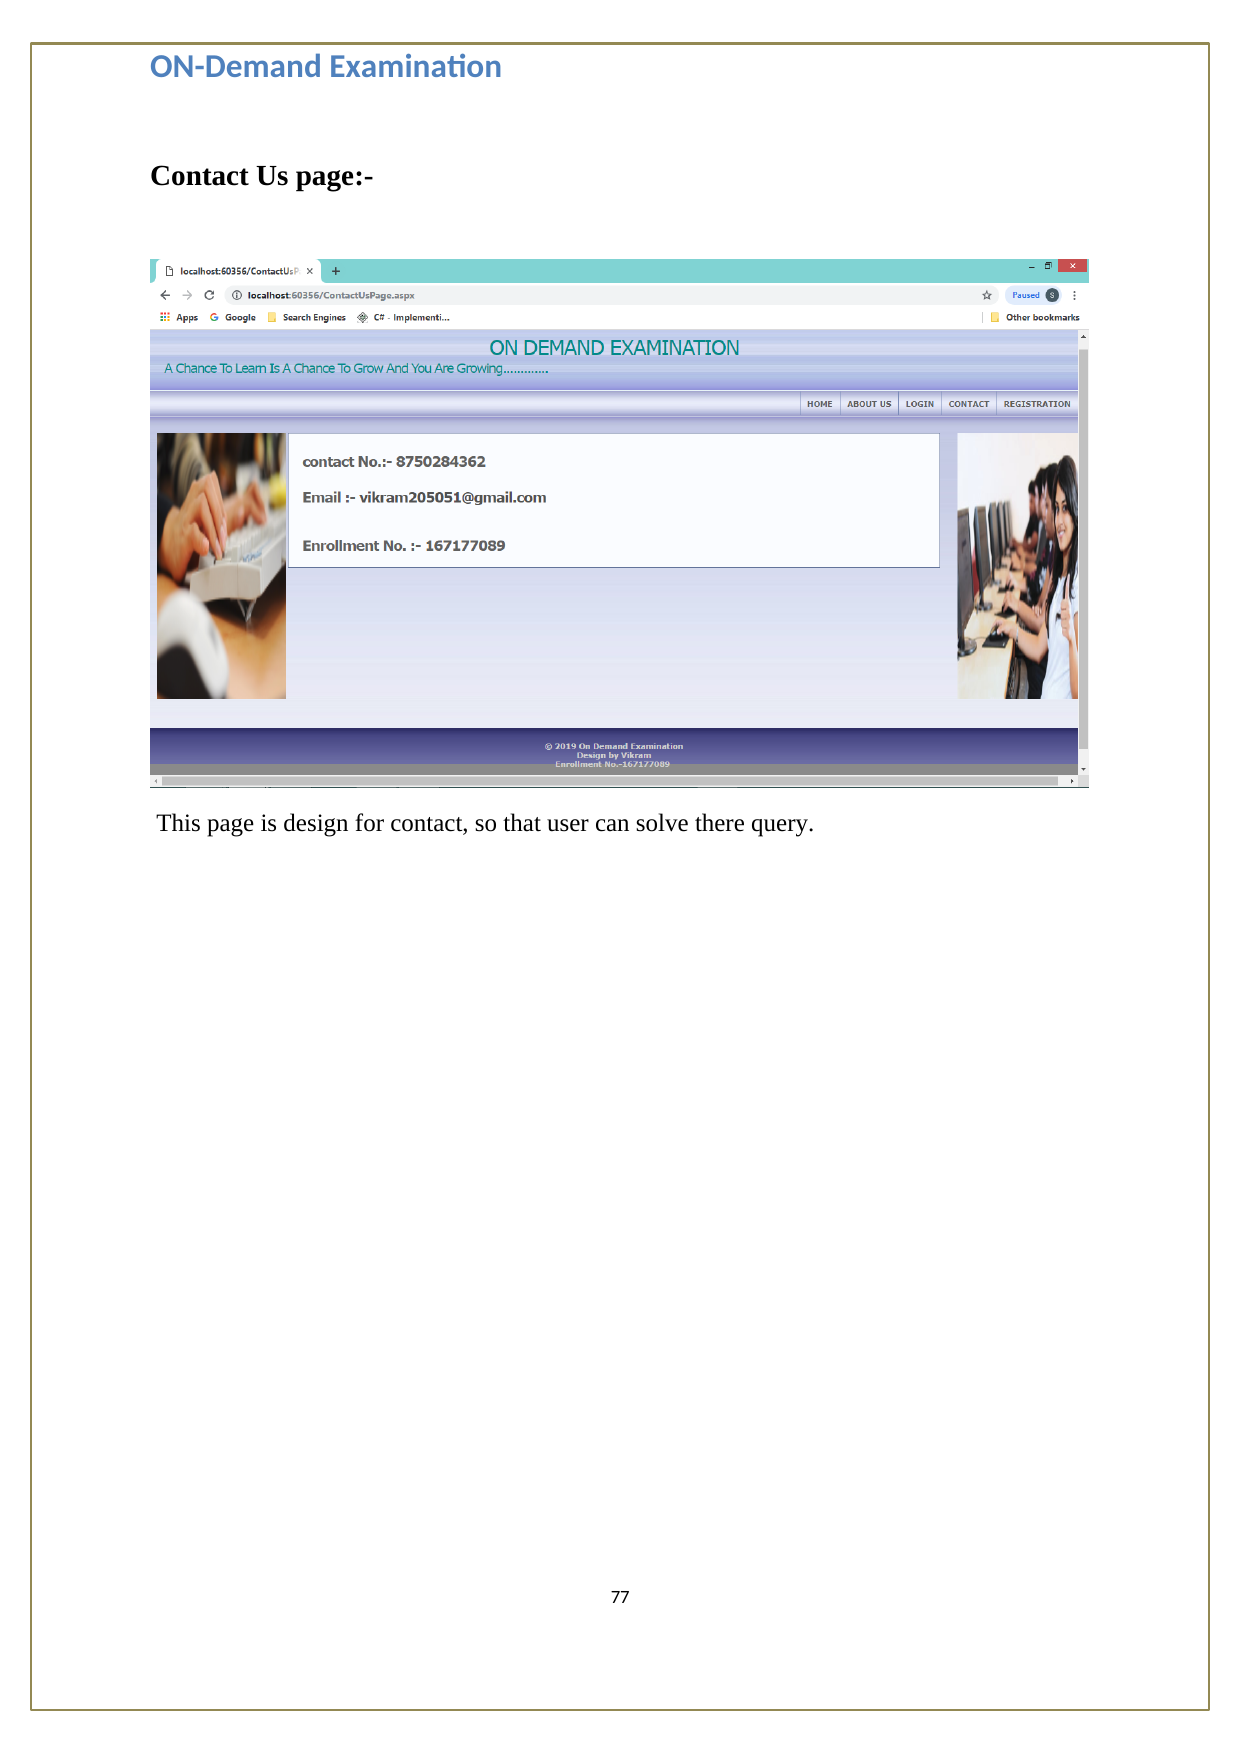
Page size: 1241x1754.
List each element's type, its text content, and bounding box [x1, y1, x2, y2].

text This page is design for contact, so that user can solve there query.Registration page:- [150, 808, 1090, 837]
text The about us page design for give the all information about the system to the user.Contact Us page:- [150, 158, 1090, 191]
picture [150, 259, 1089, 788]
